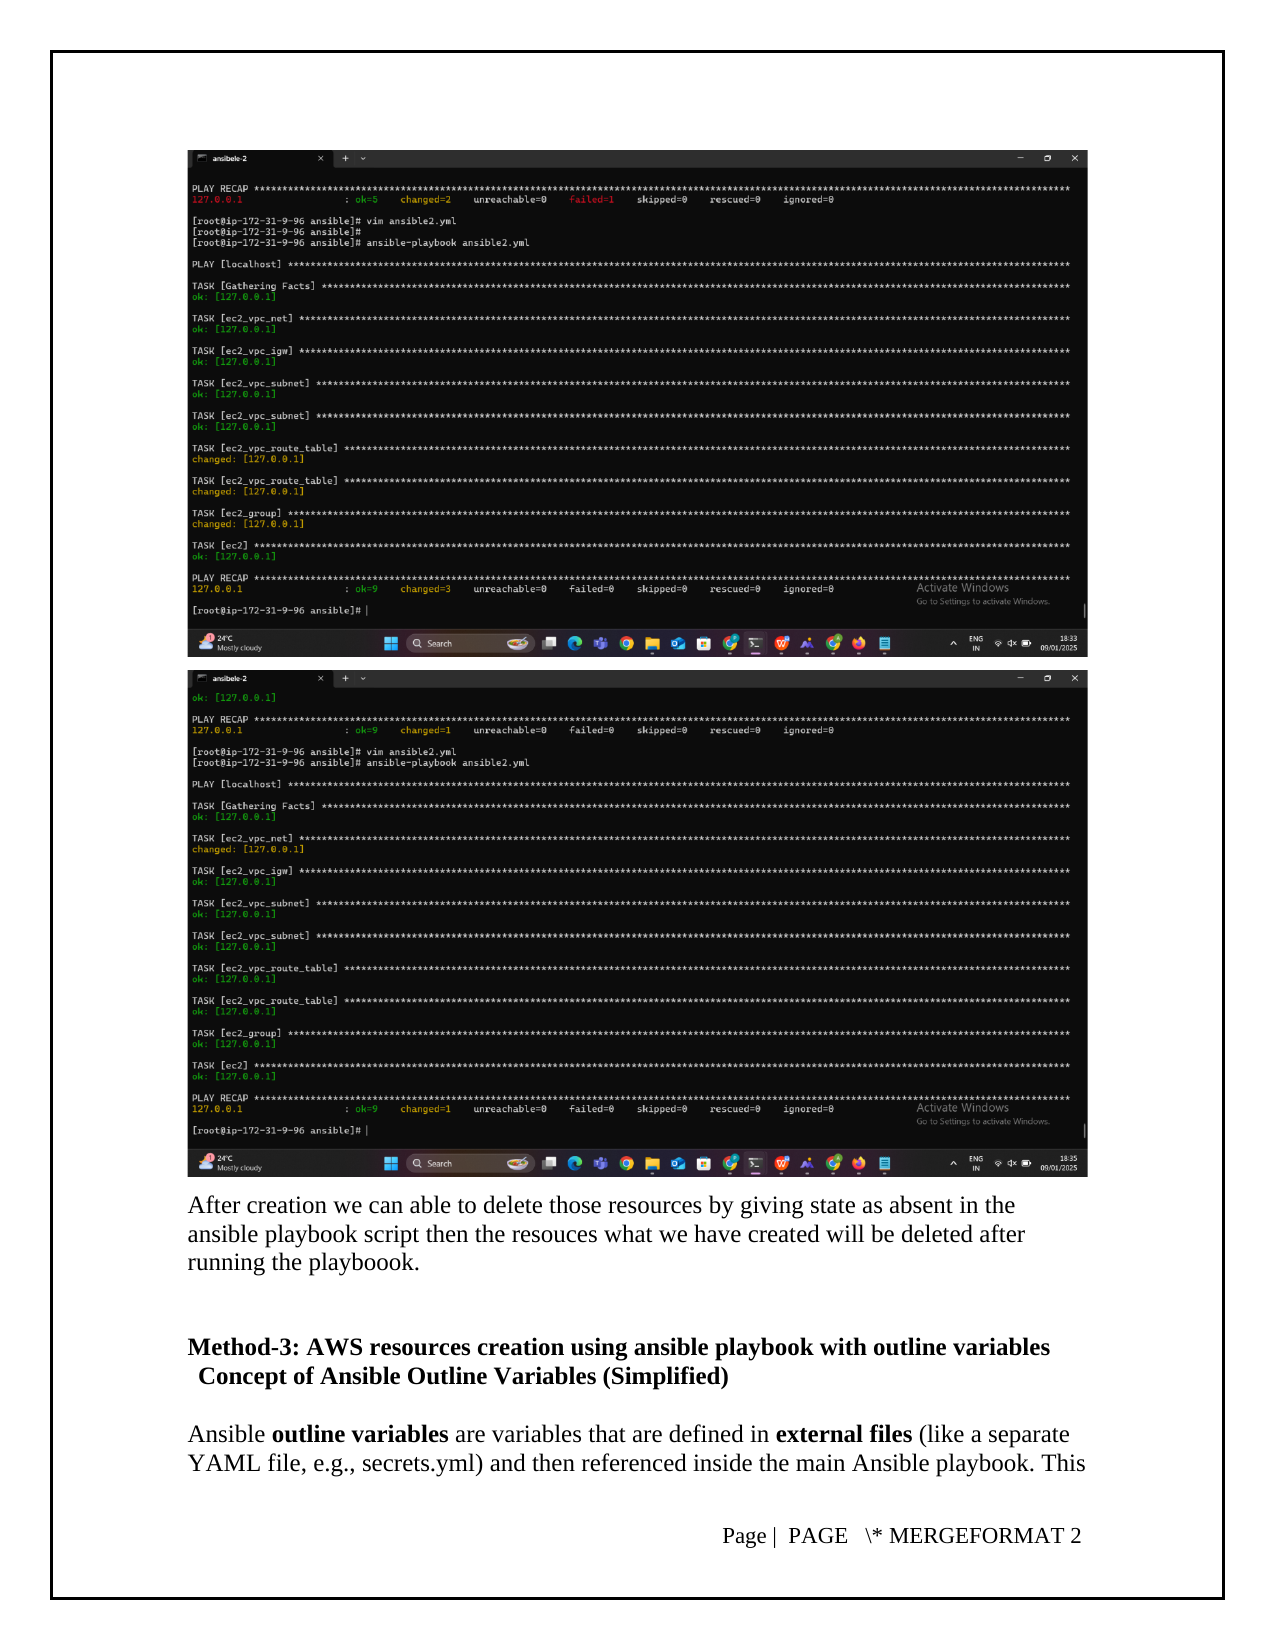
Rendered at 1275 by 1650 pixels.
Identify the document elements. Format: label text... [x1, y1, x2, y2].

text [187, 1419, 1087, 1477]
list After creation we can able to delete those resources by giving state as absent in the ansible playbook script then the resouces what we have created will be deleted after running the playboook. [187, 1190, 1087, 1276]
picture [187, 150, 1088, 657]
list Method-3: AWS resources creation using ansible playbook with outline variables [187, 1332, 1087, 1361]
picture [187, 670, 1088, 1177]
subtitle Concept of Ansible Outline Variables (Simplified) [198, 1361, 1087, 1390]
